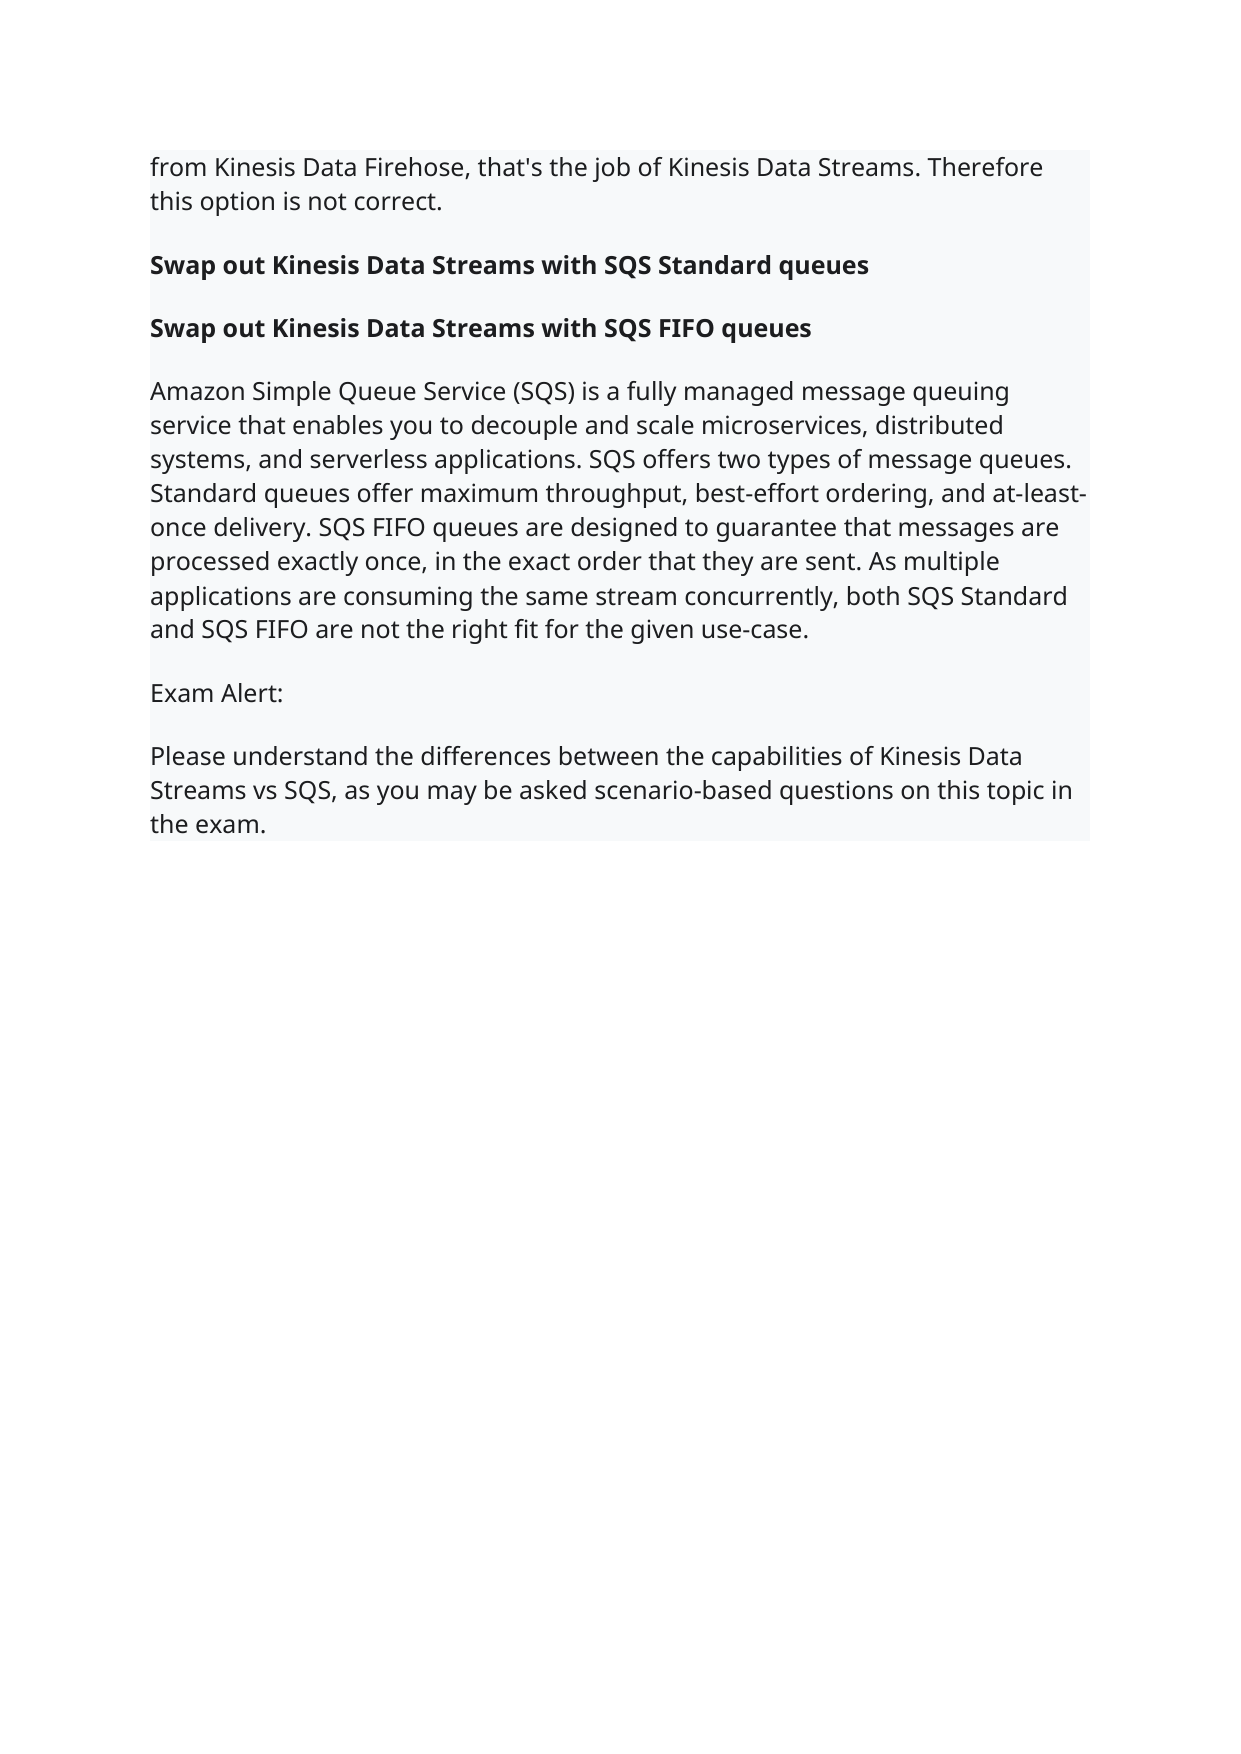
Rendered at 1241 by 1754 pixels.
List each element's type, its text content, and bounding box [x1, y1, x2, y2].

text Exam Alert: [150, 675, 1090, 709]
text Please understand the differences between the capabilities of Kinesis Data Streams vs SQS, as you may be asked scenario-based questions on this topic in the exam. [150, 739, 1090, 841]
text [150, 150, 1090, 218]
text Swap out Kinesis Data Streams with SQS Standard queues [150, 247, 1090, 281]
text Swap out Kinesis Data Streams with SQS FIFO queues [150, 311, 1090, 344]
text Amazon Simple Queue Service (SQS) is a fully managed message queuing service that enables you to decouple and scale microservices, distributed systems, and serverless applications. SQS offers two types of message queues. Standard queues offer maximum throughput, best-effort ordering, and at-least-once delivery. SQS FIFO queues are designed to guarantee that messages are processed exactly once, in the exact order that they are sent. As multiple applications are consuming the same stream concurrently, both SQS Standard and SQS FIFO are not the right fit for the given use-case. [150, 374, 1090, 646]
